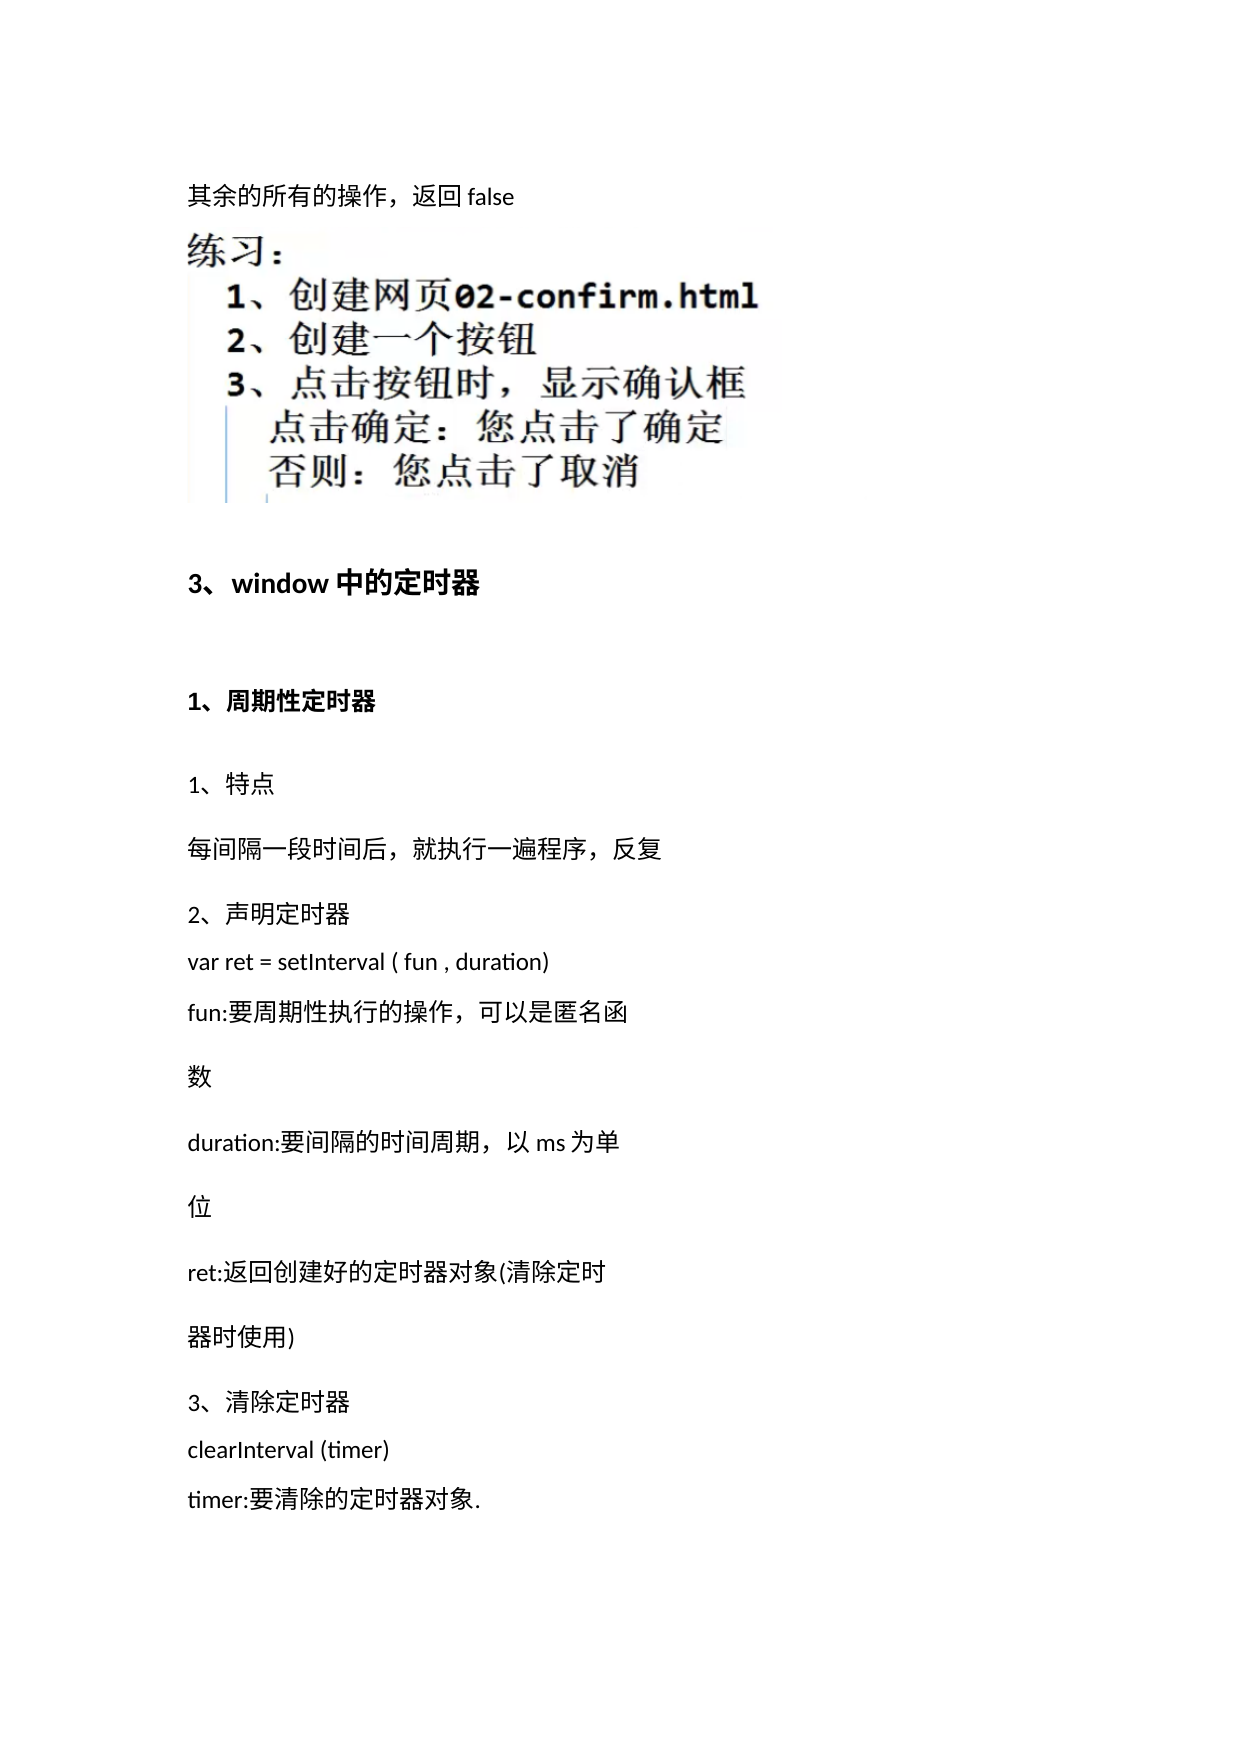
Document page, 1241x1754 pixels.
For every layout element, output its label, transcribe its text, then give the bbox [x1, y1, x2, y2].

subtitle 3、window中的定时器 [187, 549, 1053, 614]
text 每间隔一段时间后，就执行一遍程序，反复 [187, 815, 1053, 880]
picture [187, 227, 876, 503]
text fun:要周期性执行的操作，可以是匿名函 [187, 978, 1053, 1043]
text 其余的所有的操作，返回false [187, 162, 1053, 227]
subtitle 1、周期性定时器 [187, 667, 1053, 732]
text 器时使用) [187, 1303, 1053, 1368]
text 3、清除定时器 [187, 1368, 1053, 1433]
text timer:要清除的定时器对象. [187, 1465, 1053, 1530]
text 位 [187, 1173, 1053, 1238]
text 2、声明定时器 [187, 880, 1053, 945]
text 数 [187, 1043, 1053, 1108]
text 1、特点 [187, 750, 1053, 815]
text var ret = setInterval ( fun , duration) [187, 945, 1053, 978]
text duration:要间隔的时间周期，以ms为单 [187, 1108, 1053, 1173]
text ret:返回创建好的定时器对象(清除定时 [187, 1238, 1053, 1303]
text clearInterval (timer) [187, 1433, 1053, 1465]
